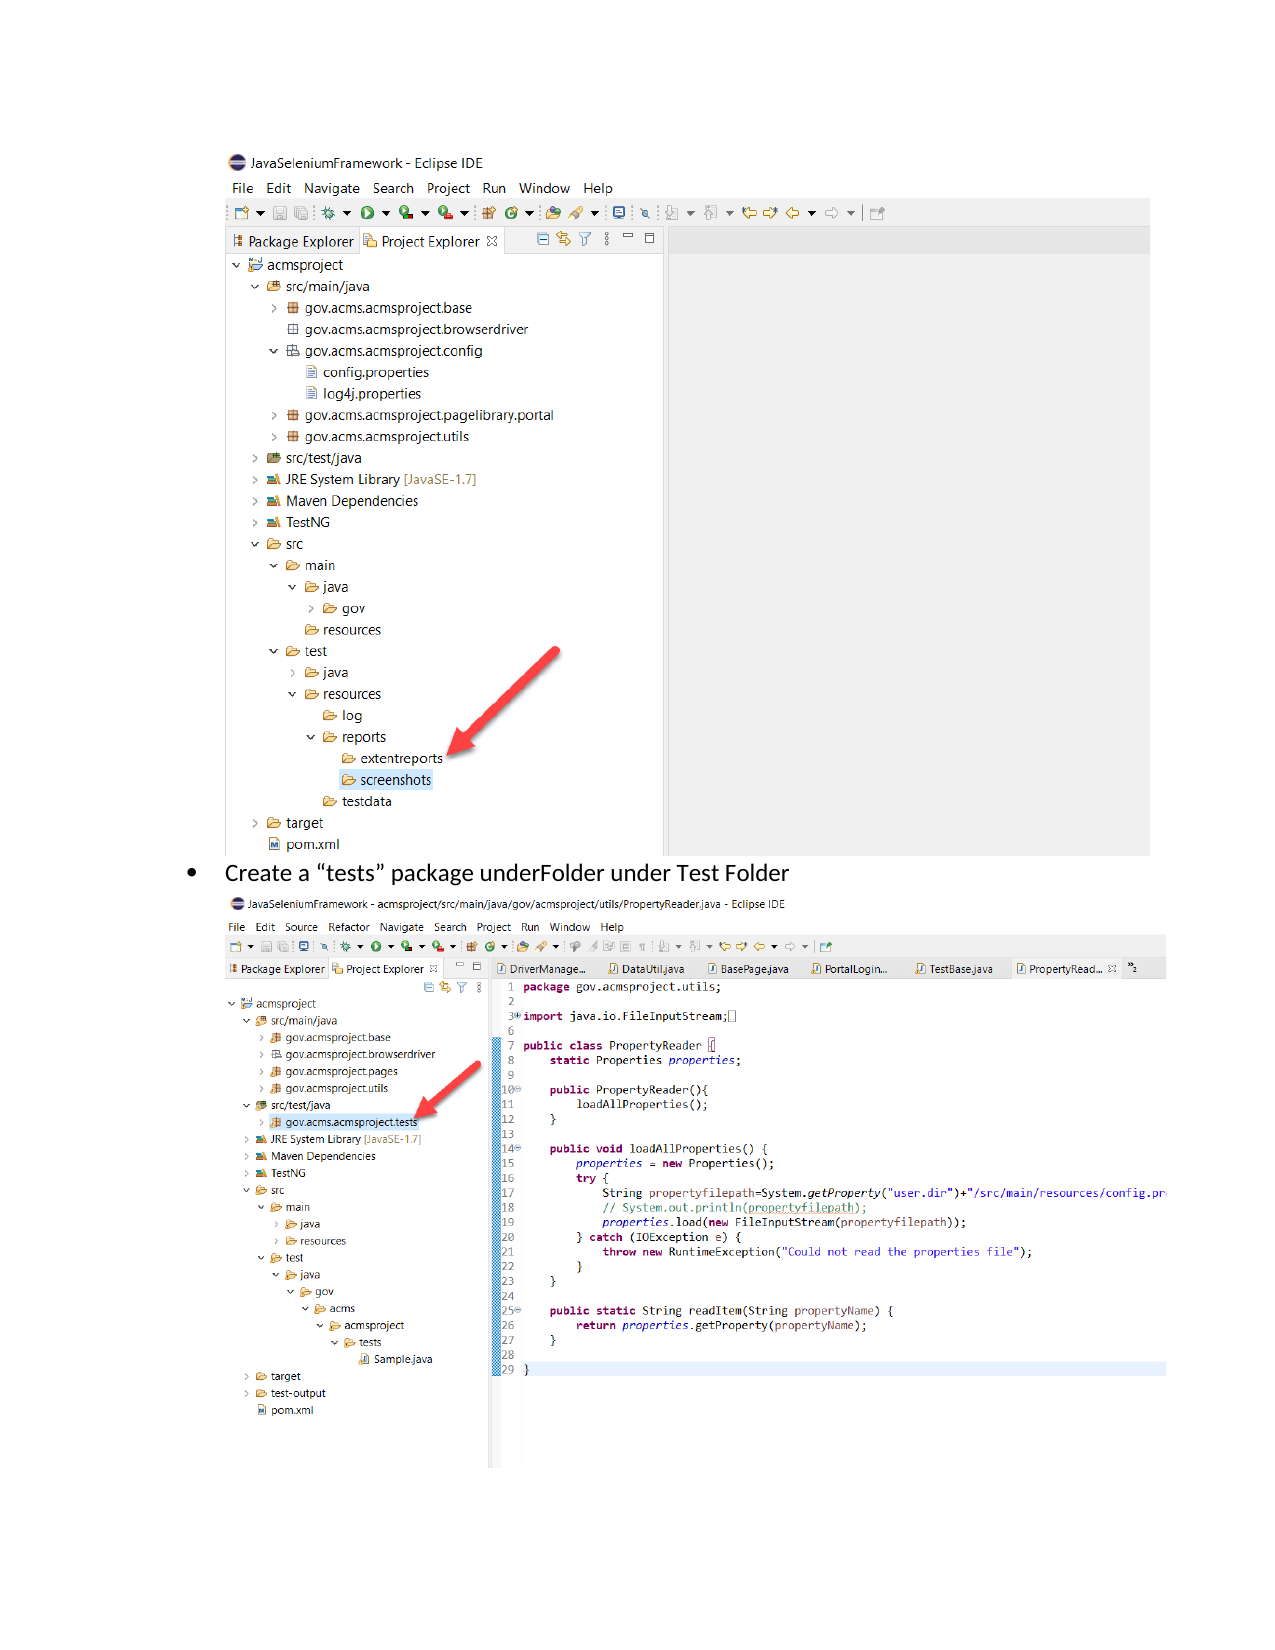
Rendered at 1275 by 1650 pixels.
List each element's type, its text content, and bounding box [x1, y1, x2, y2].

list Create a “tests” package underFolder under Test Folder [187, 857, 1125, 888]
picture [225, 150, 1150, 856]
picture [225, 890, 1167, 1468]
